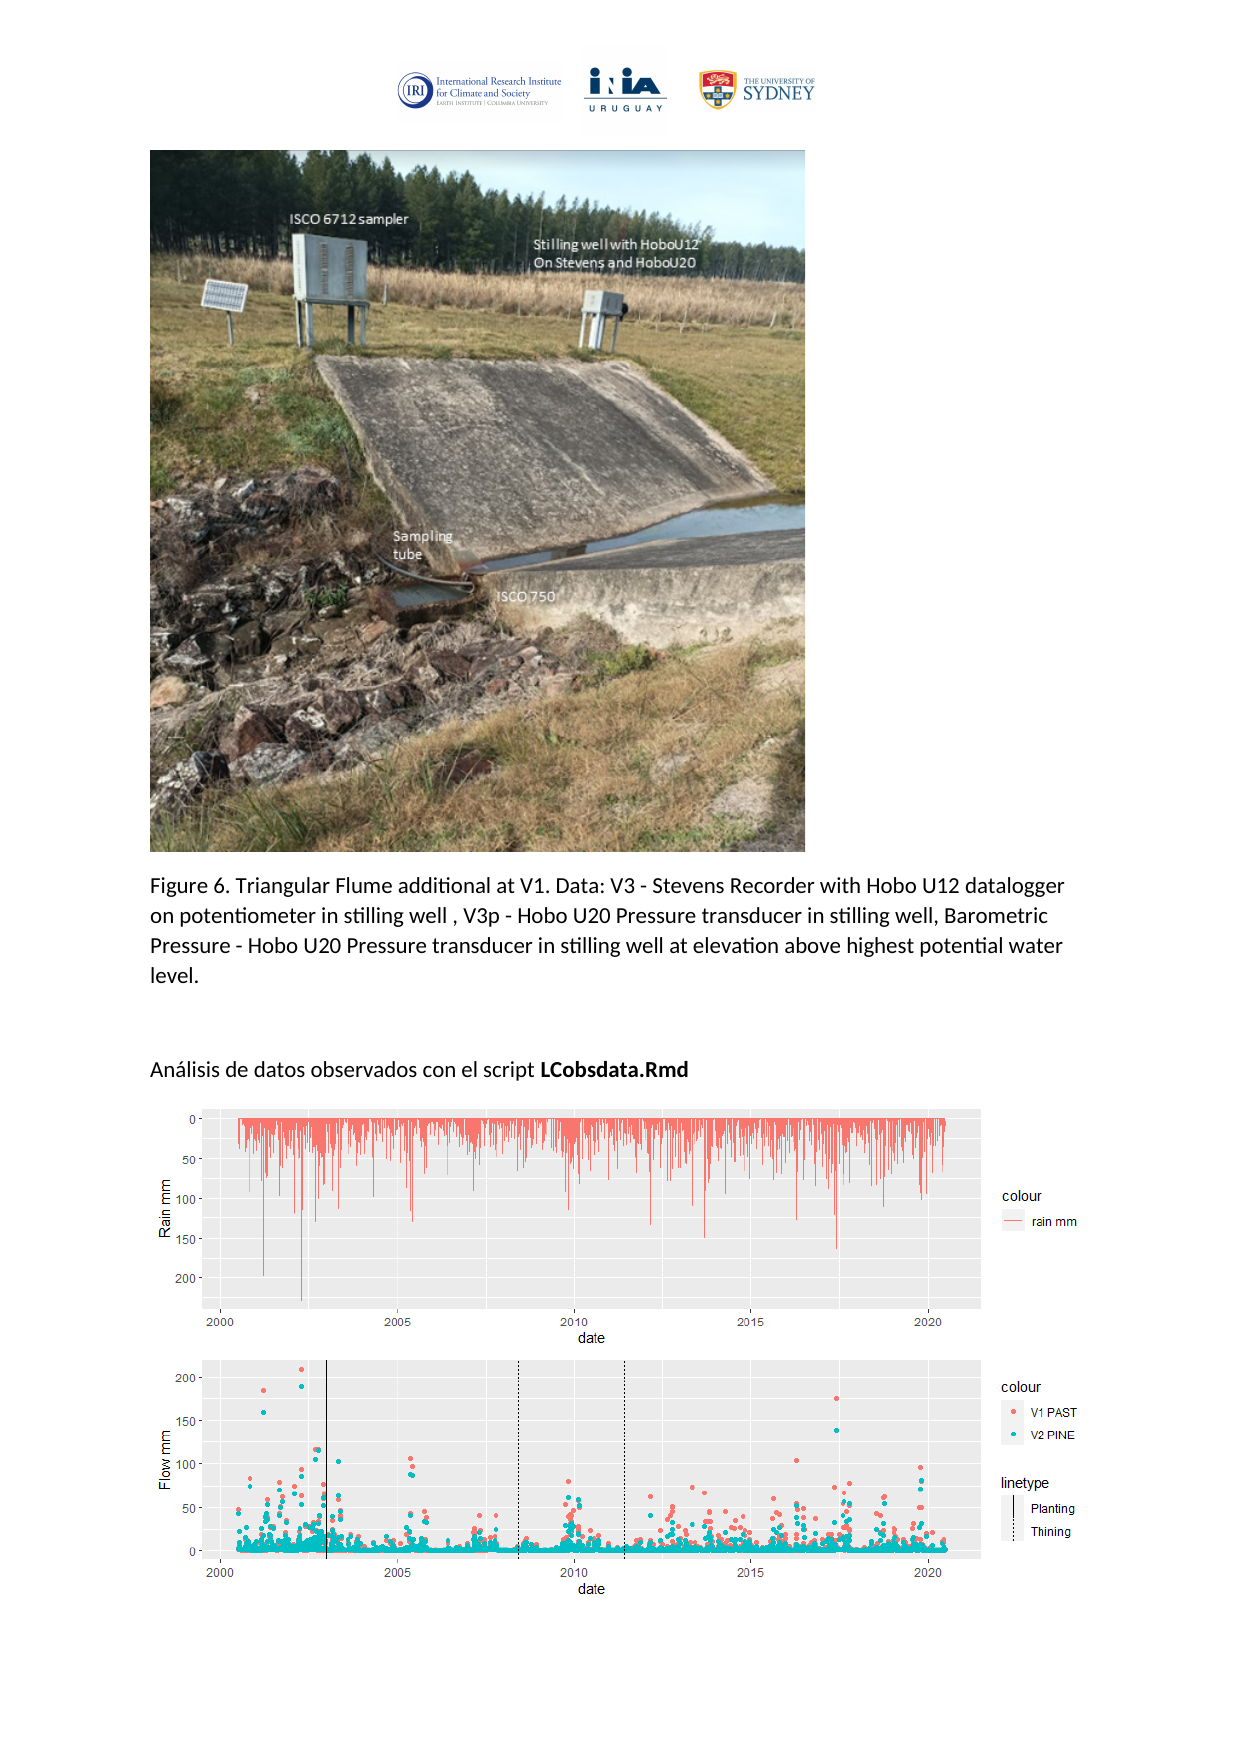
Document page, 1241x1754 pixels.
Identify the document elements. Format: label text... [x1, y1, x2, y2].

picture [696, 66, 818, 112]
picture [396, 62, 562, 122]
picture [150, 150, 805, 852]
picture [581, 45, 669, 135]
picture [150, 1102, 1091, 1603]
text Figure 6. Triangular Flume additional at V1. Data: V3 - Stevens Recorder with Hobo U12 datalogger on potentiometer in stilling well , V3p - Hobo U20 Pressure transducer in stilling well, Barometric Pressure - Hobo U20 Pressure transducer in stilling well at elevation above highest potential water level. [150, 871, 1090, 989]
text Análisis de datos observados con el script LCobsdata.Rmd [150, 1055, 1090, 1083]
